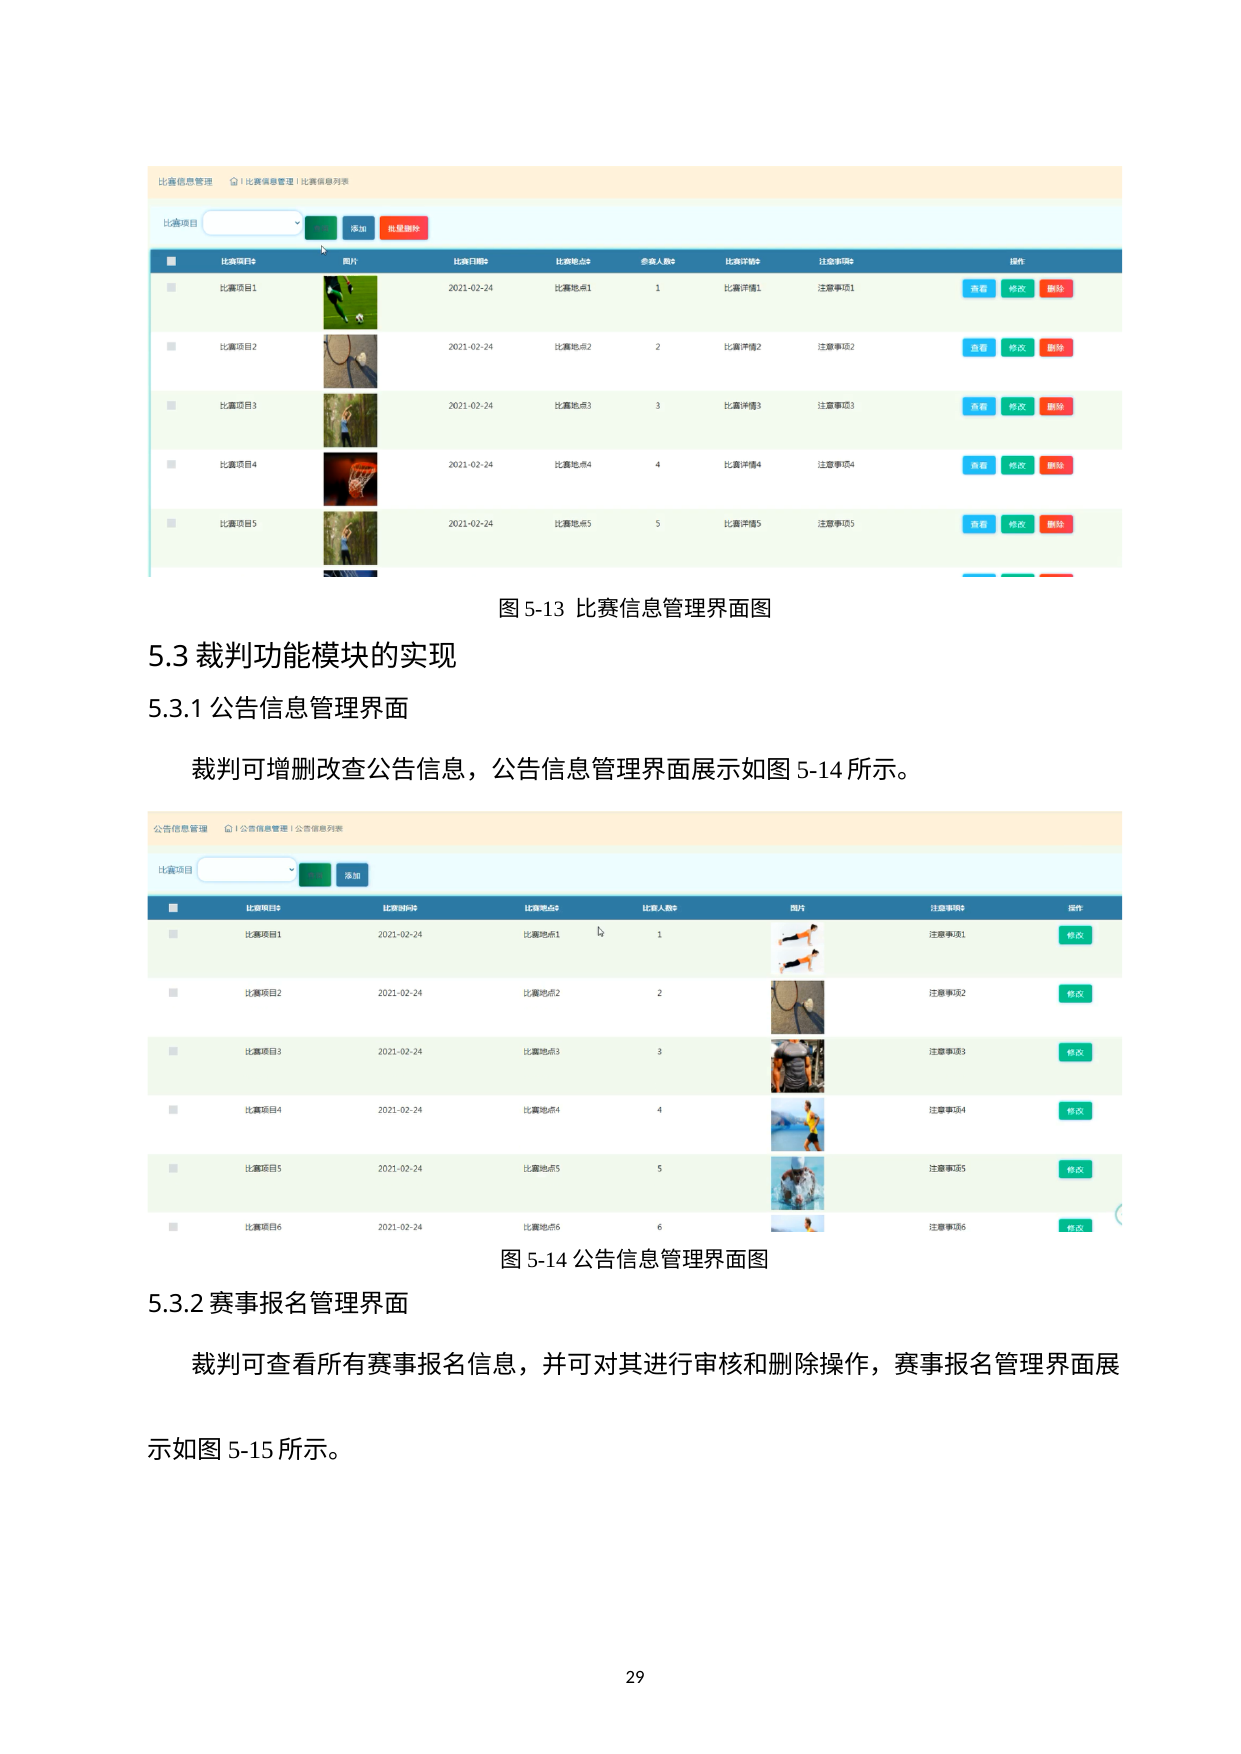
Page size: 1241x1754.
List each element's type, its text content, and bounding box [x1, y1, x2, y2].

subtitle 5.3.1公告信息管理界面 [148, 688, 1122, 724]
text 图5-14 公告信息管理界面图 [148, 1241, 1122, 1274]
picture [147, 166, 1123, 577]
text 图5-13 比赛信息管理界面图 [148, 591, 1122, 623]
subtitle 5.3裁判功能模块的实现 [148, 633, 1122, 675]
picture [147, 811, 1123, 1232]
text 裁判可增删改查公告信息，公告信息管理界面展示如图5-14所示。 [148, 735, 1122, 800]
text 裁判可查看所有赛事报名信息，并可对其进行审核和删除操作，赛事报名管理界面展示如图5-15所示。 [148, 1330, 1122, 1480]
subtitle 5.3.2赛事报名管理界面 [148, 1283, 1122, 1319]
